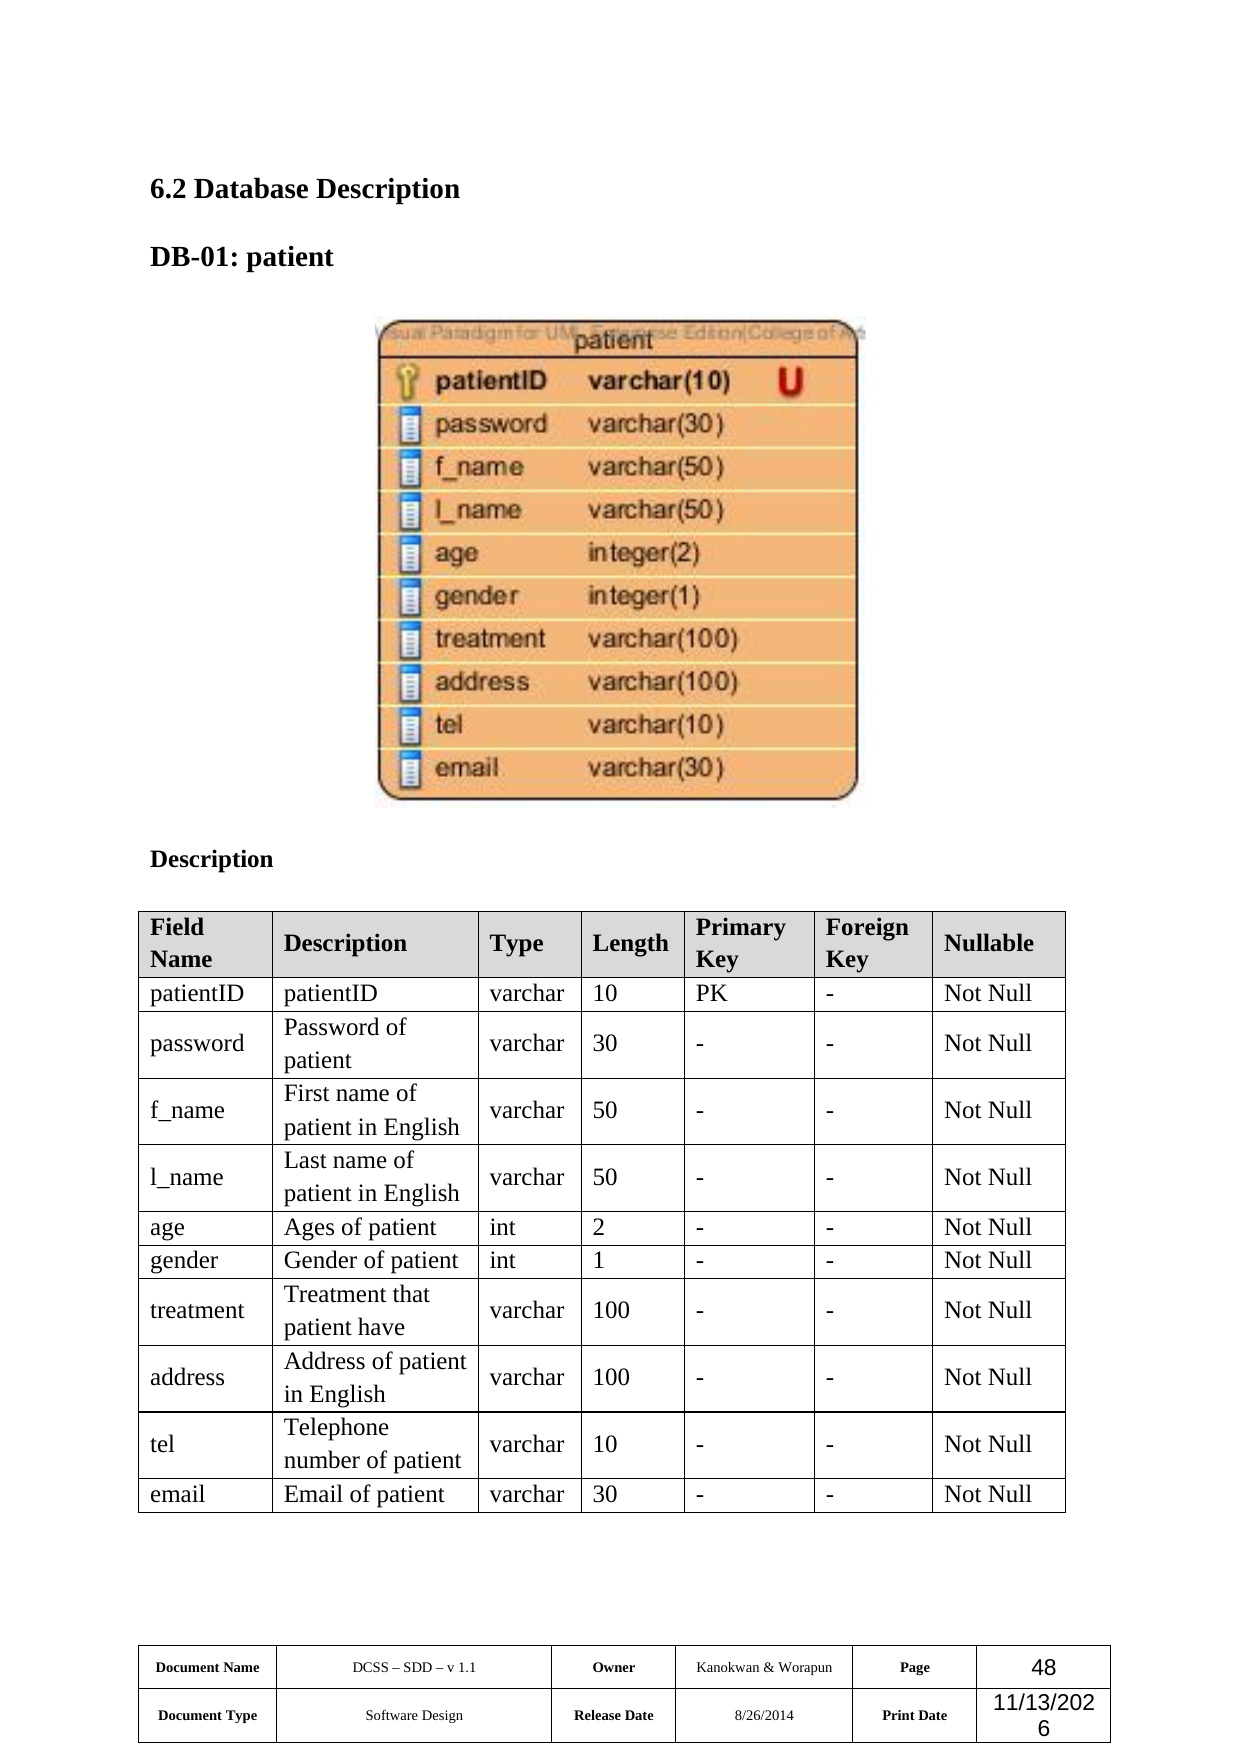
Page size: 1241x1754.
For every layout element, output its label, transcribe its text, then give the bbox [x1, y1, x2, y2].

table_cell Not Null [933, 1413, 1065, 1478]
table_cell password [139, 1012, 272, 1077]
table_header Primary Key [685, 912, 814, 977]
table_cell 100 [582, 1346, 684, 1411]
table_cell varchar [479, 1012, 581, 1077]
table_cell tel [139, 1413, 272, 1478]
table_cell - [815, 1413, 932, 1478]
table_cell l_name [139, 1145, 272, 1211]
table_cell - [815, 1145, 932, 1211]
text DB-01: patient [150, 239, 1090, 273]
table_cell varchar [479, 1479, 581, 1512]
table_cell Not Null [933, 978, 1065, 1011]
table_header Length [582, 912, 684, 977]
table_cell Last name of patient in English [273, 1145, 478, 1211]
table_cell - [815, 1246, 932, 1278]
table_cell 10 [582, 978, 684, 1011]
table_cell 1 [582, 1246, 684, 1278]
table_cell address [139, 1346, 272, 1411]
table_cell varchar [479, 1079, 581, 1144]
table_cell int [479, 1212, 581, 1244]
table_cell - [815, 1212, 932, 1244]
table_cell Not Null [933, 1145, 1065, 1211]
table_cell 30 [582, 1012, 684, 1077]
table_cell Not Null [933, 1279, 1065, 1345]
table_cell Address of patient in English [273, 1346, 478, 1411]
table_cell varchar [479, 978, 581, 1011]
table_cell Email of patient [273, 1479, 478, 1512]
table_cell email [139, 1479, 272, 1512]
table_cell Password of patient [273, 1012, 478, 1077]
table_cell Gender of patient [273, 1246, 478, 1278]
table_header Description [273, 912, 478, 977]
table_cell - [685, 1346, 814, 1411]
table_header Field Name [139, 912, 272, 977]
table_cell - [685, 1246, 814, 1278]
picture [374, 316, 866, 808]
table_cell - [815, 1346, 932, 1411]
table_cell Not Null [933, 1479, 1065, 1512]
table_cell - [815, 1079, 932, 1144]
table_cell Telephone number of patient [273, 1413, 478, 1478]
table_header Nullable [933, 912, 1065, 977]
subtitle 6.2 Database Description [150, 171, 1090, 204]
table_cell Not Null [933, 1012, 1065, 1077]
table_cell 10 [582, 1413, 684, 1478]
table_cell - [685, 1479, 814, 1512]
table_cell f_name [139, 1079, 272, 1144]
table_cell - [685, 1212, 814, 1244]
table_cell varchar [479, 1346, 581, 1411]
table_cell treatment [139, 1279, 272, 1345]
table_cell PK [685, 978, 814, 1011]
table_cell Not Null [933, 1346, 1065, 1411]
table_cell - [685, 1079, 814, 1144]
table_cell 2 [582, 1212, 684, 1244]
table_cell varchar [479, 1413, 581, 1478]
table_cell Not Null [933, 1079, 1065, 1144]
table_cell 30 [582, 1479, 684, 1512]
table_cell patientID [273, 978, 478, 1011]
table_cell 50 [582, 1079, 684, 1144]
table_header Foreign Key [815, 912, 932, 977]
table_cell - [815, 1479, 932, 1512]
table_cell int [479, 1246, 581, 1278]
table_cell 50 [582, 1145, 684, 1211]
table_cell gender [139, 1246, 272, 1278]
table_cell 100 [582, 1279, 684, 1345]
table_cell - [685, 1413, 814, 1478]
table_cell varchar [479, 1145, 581, 1211]
table_cell - [685, 1012, 814, 1077]
table_cell - [815, 1012, 932, 1077]
table_cell Not Null [933, 1212, 1065, 1244]
table_cell - [815, 1279, 932, 1345]
table_cell - [685, 1145, 814, 1211]
table_cell - [685, 1279, 814, 1345]
table_cell Ages of patient [273, 1212, 478, 1244]
table_cell patientID [139, 978, 272, 1011]
table_cell First name of patient in English [273, 1079, 478, 1144]
text Description [150, 844, 1090, 873]
table_header Type [479, 912, 581, 977]
table_cell - [815, 978, 932, 1011]
table_cell age [139, 1212, 272, 1244]
table_cell Not Null [933, 1246, 1065, 1278]
table_cell Treatment that patient have [273, 1279, 478, 1345]
table_cell varchar [479, 1279, 581, 1345]
